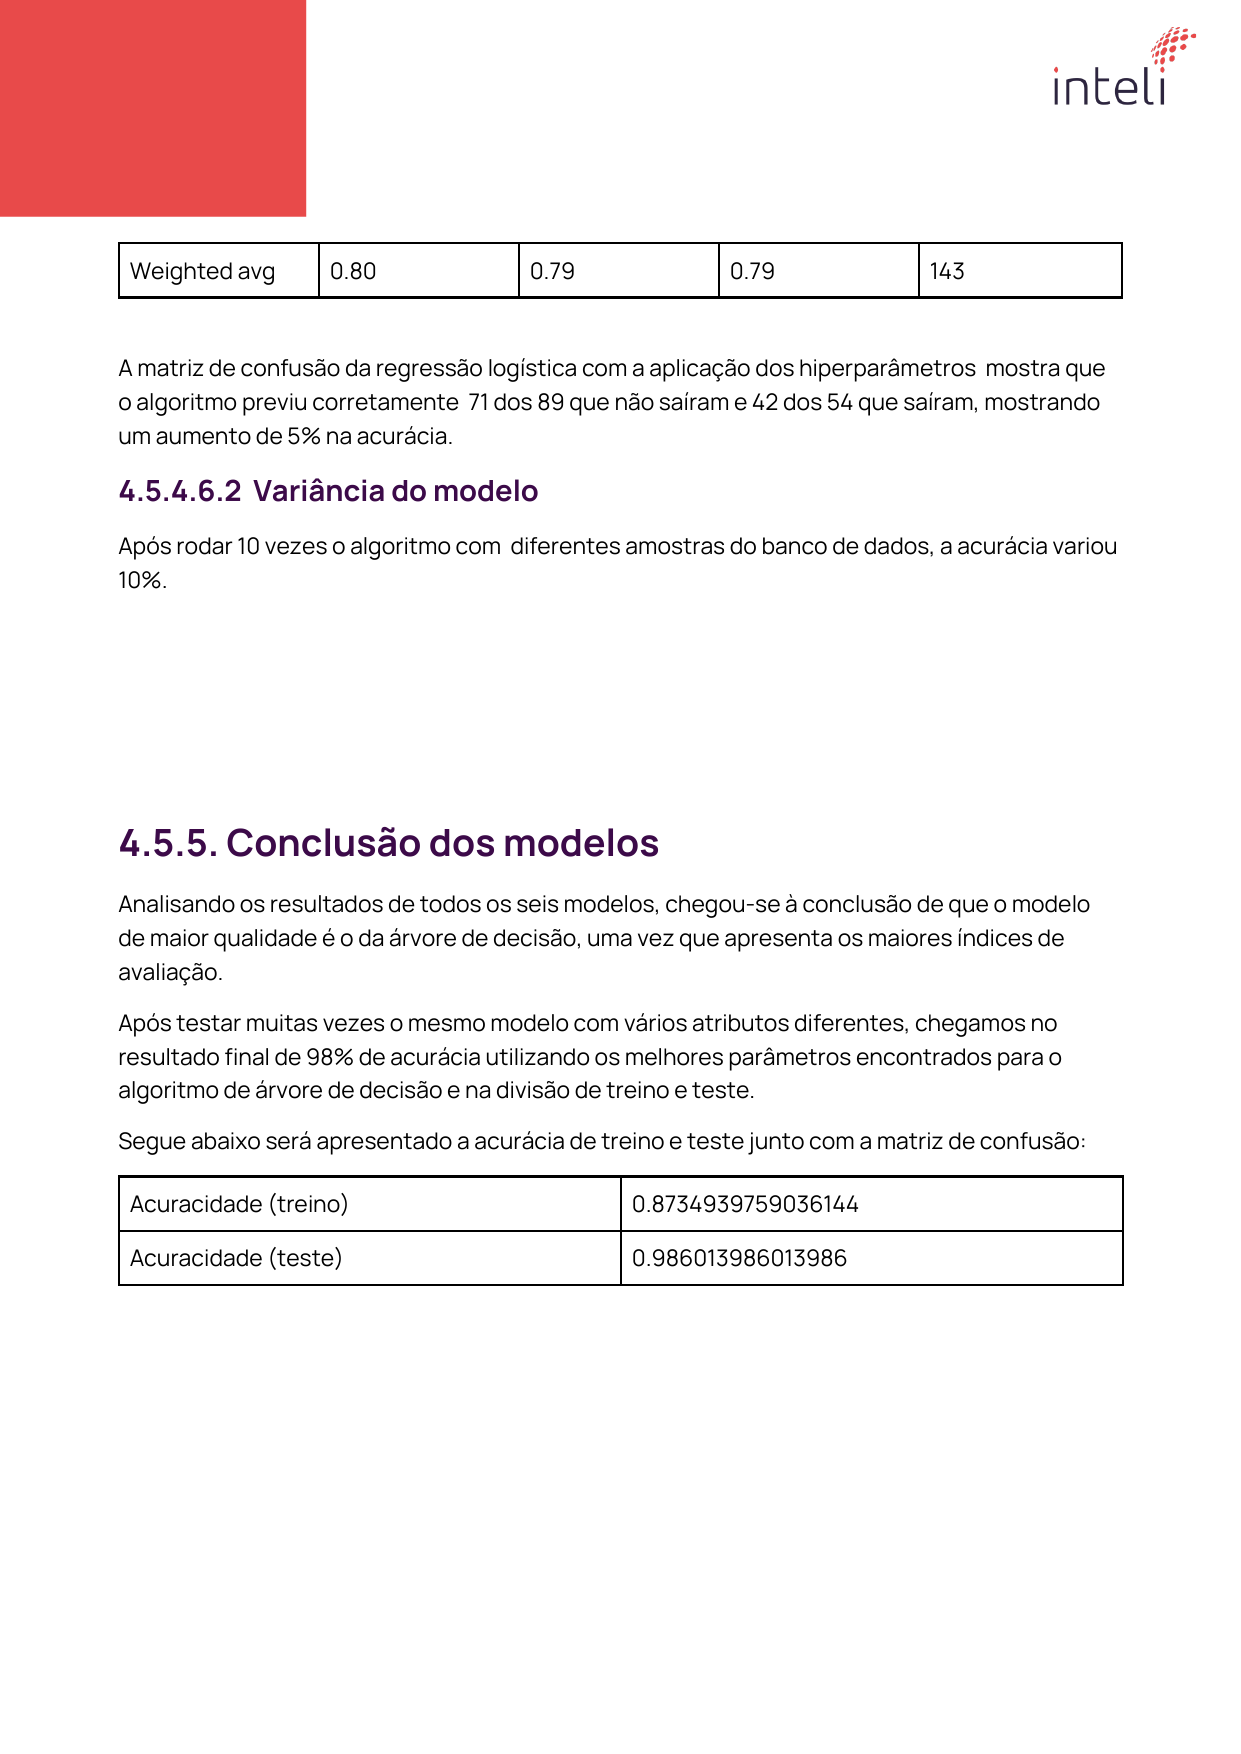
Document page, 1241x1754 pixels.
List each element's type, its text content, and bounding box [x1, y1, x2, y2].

table_header Acuracidade (treino) [120, 1178, 620, 1229]
text Após testar muitas vezes o mesmo modelo com vários atributos diferentes, chegamos no resultado final de 98% de acurácia utilizando os melhores parâmetros encontrados para o algoritmo de árvore de decisão e na divisão de treino e teste. [118, 1007, 1122, 1106]
table_header 0.8734939759036144 [622, 1178, 1122, 1229]
table_cell Acuracidade (teste) [120, 1232, 620, 1284]
text A matriz de confusão da regressão logística com a aplicação dos hiperparâmetros mostra que o algoritmo previu corretamente 71 dos 89 que não saíram e 42 dos 54 que saíram, mostrando um aumento de 5% na acurácia. [118, 352, 1122, 451]
table_cell Weighted avg [120, 244, 318, 296]
table_cell 0.80 [320, 244, 518, 296]
picture [1054, 27, 1197, 105]
text 4.5.5. Conclusão dos modelos [118, 816, 1122, 868]
text 4.5.4.6.2 Variância do modelo [118, 470, 1122, 510]
table_cell 0.79 [520, 244, 718, 296]
text Analisando os resultados de todos os seis modelos, chegou-se à conclusão de que o modelo de maior qualidade é o da árvore de decisão, uma vez que apresenta os maiores índices de avaliação. [118, 888, 1122, 987]
table_cell 0.986013986013986 [622, 1232, 1122, 1284]
text Segue abaixo será apresentado a acurácia de treino e teste junto com a matriz de confusão: [118, 1125, 1122, 1156]
text Após rodar 10 vezes o algoritmo com diferentes amostras do banco de dados, a acurácia variou 10%. [118, 530, 1122, 595]
picture [0, 0, 307, 217]
table_cell 143 [920, 244, 1121, 296]
table_cell 0.79 [720, 244, 918, 296]
